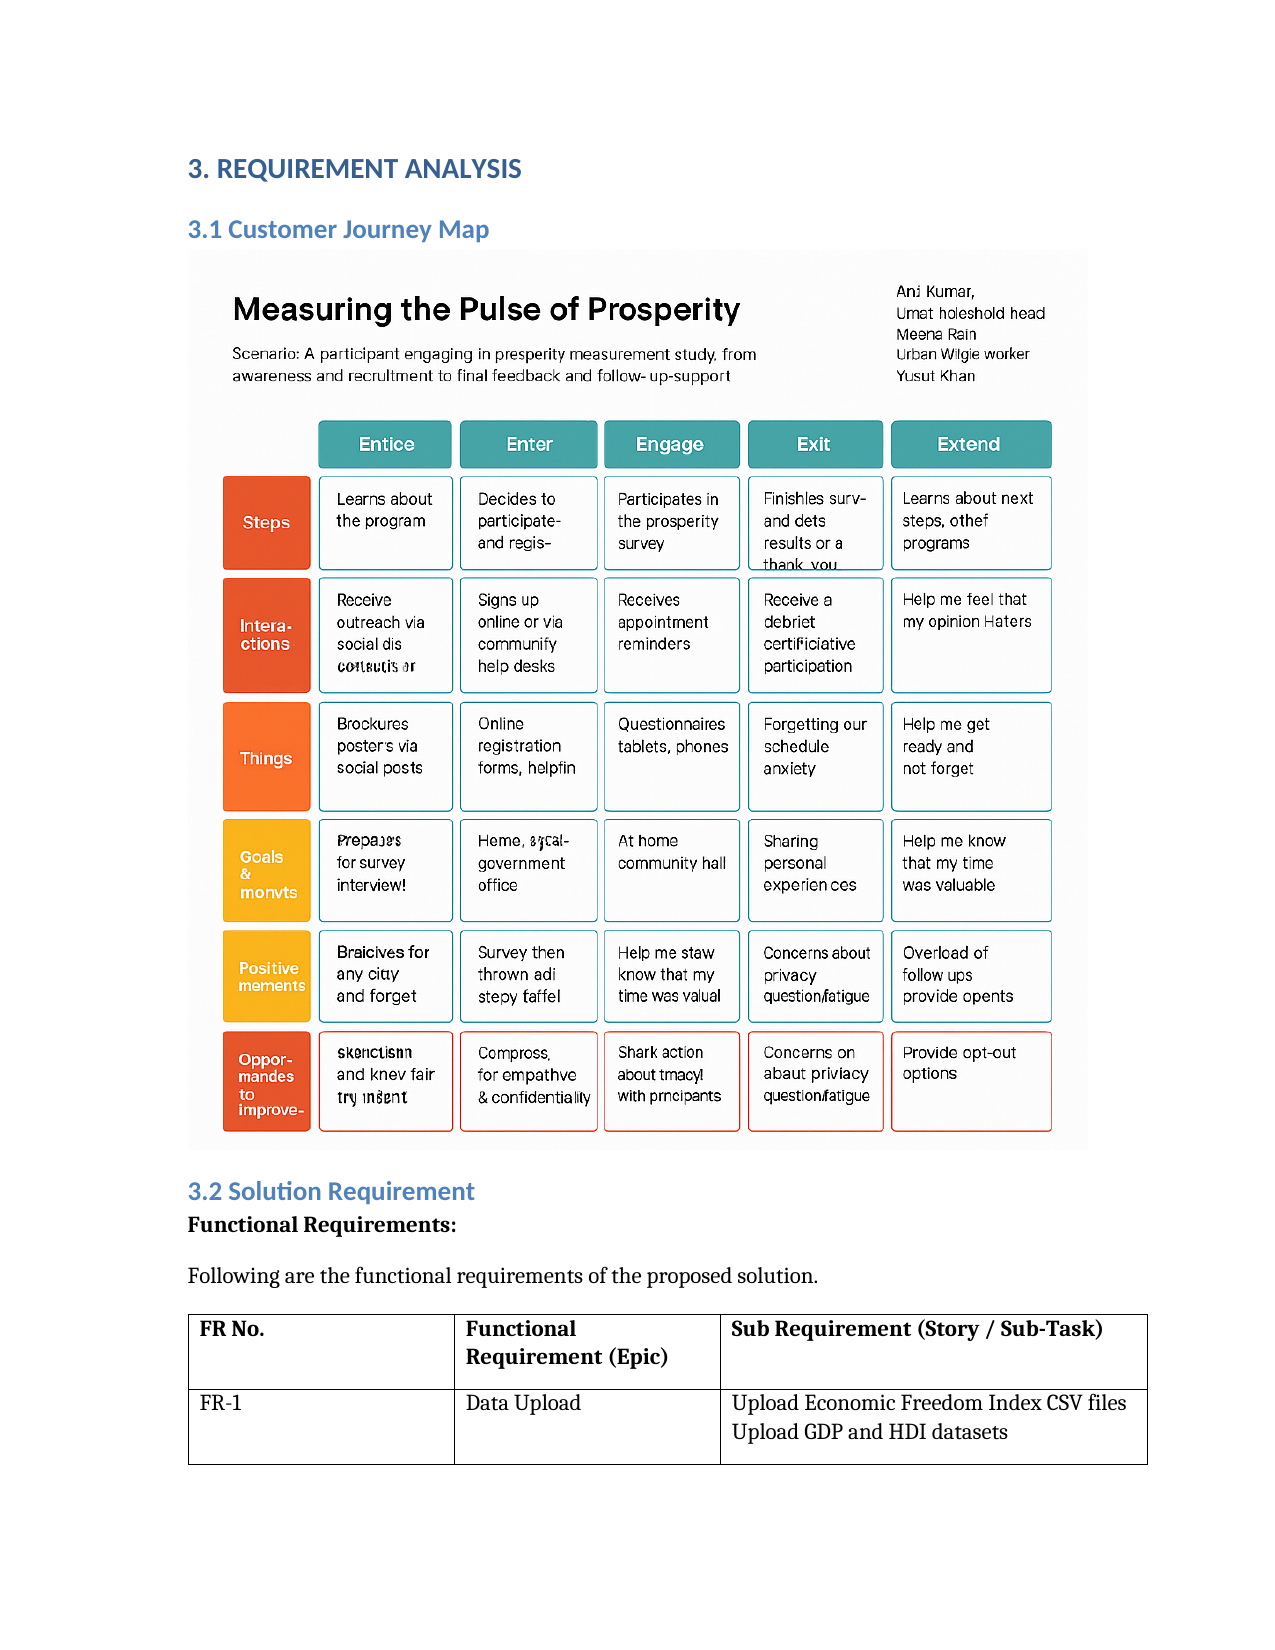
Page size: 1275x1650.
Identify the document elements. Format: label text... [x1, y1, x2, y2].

table_header Sub Requirement (Story / Sub-Task) [721, 1315, 1147, 1389]
subtitle 3.2 Solution Requirement [187, 1174, 1087, 1207]
table_cell Data Upload [455, 1390, 720, 1463]
text Functional Requirements: [187, 1212, 1087, 1239]
subtitle 3. REQUIREMENT ANALYSIS [187, 150, 1087, 186]
picture [187, 249, 1088, 1150]
table_cell Upload Economic Freedom Index CSV files Upload GDP and HDI datasets [721, 1390, 1147, 1463]
table_cell FR-1 [189, 1390, 454, 1463]
subtitle 3.1 Customer Journey Map [187, 212, 1087, 245]
table_header FR No. [189, 1315, 454, 1389]
table_header Functional Requirement (Epic) [455, 1315, 720, 1389]
text Following are the functional requirements of the proposed solution. [187, 1263, 1087, 1290]
